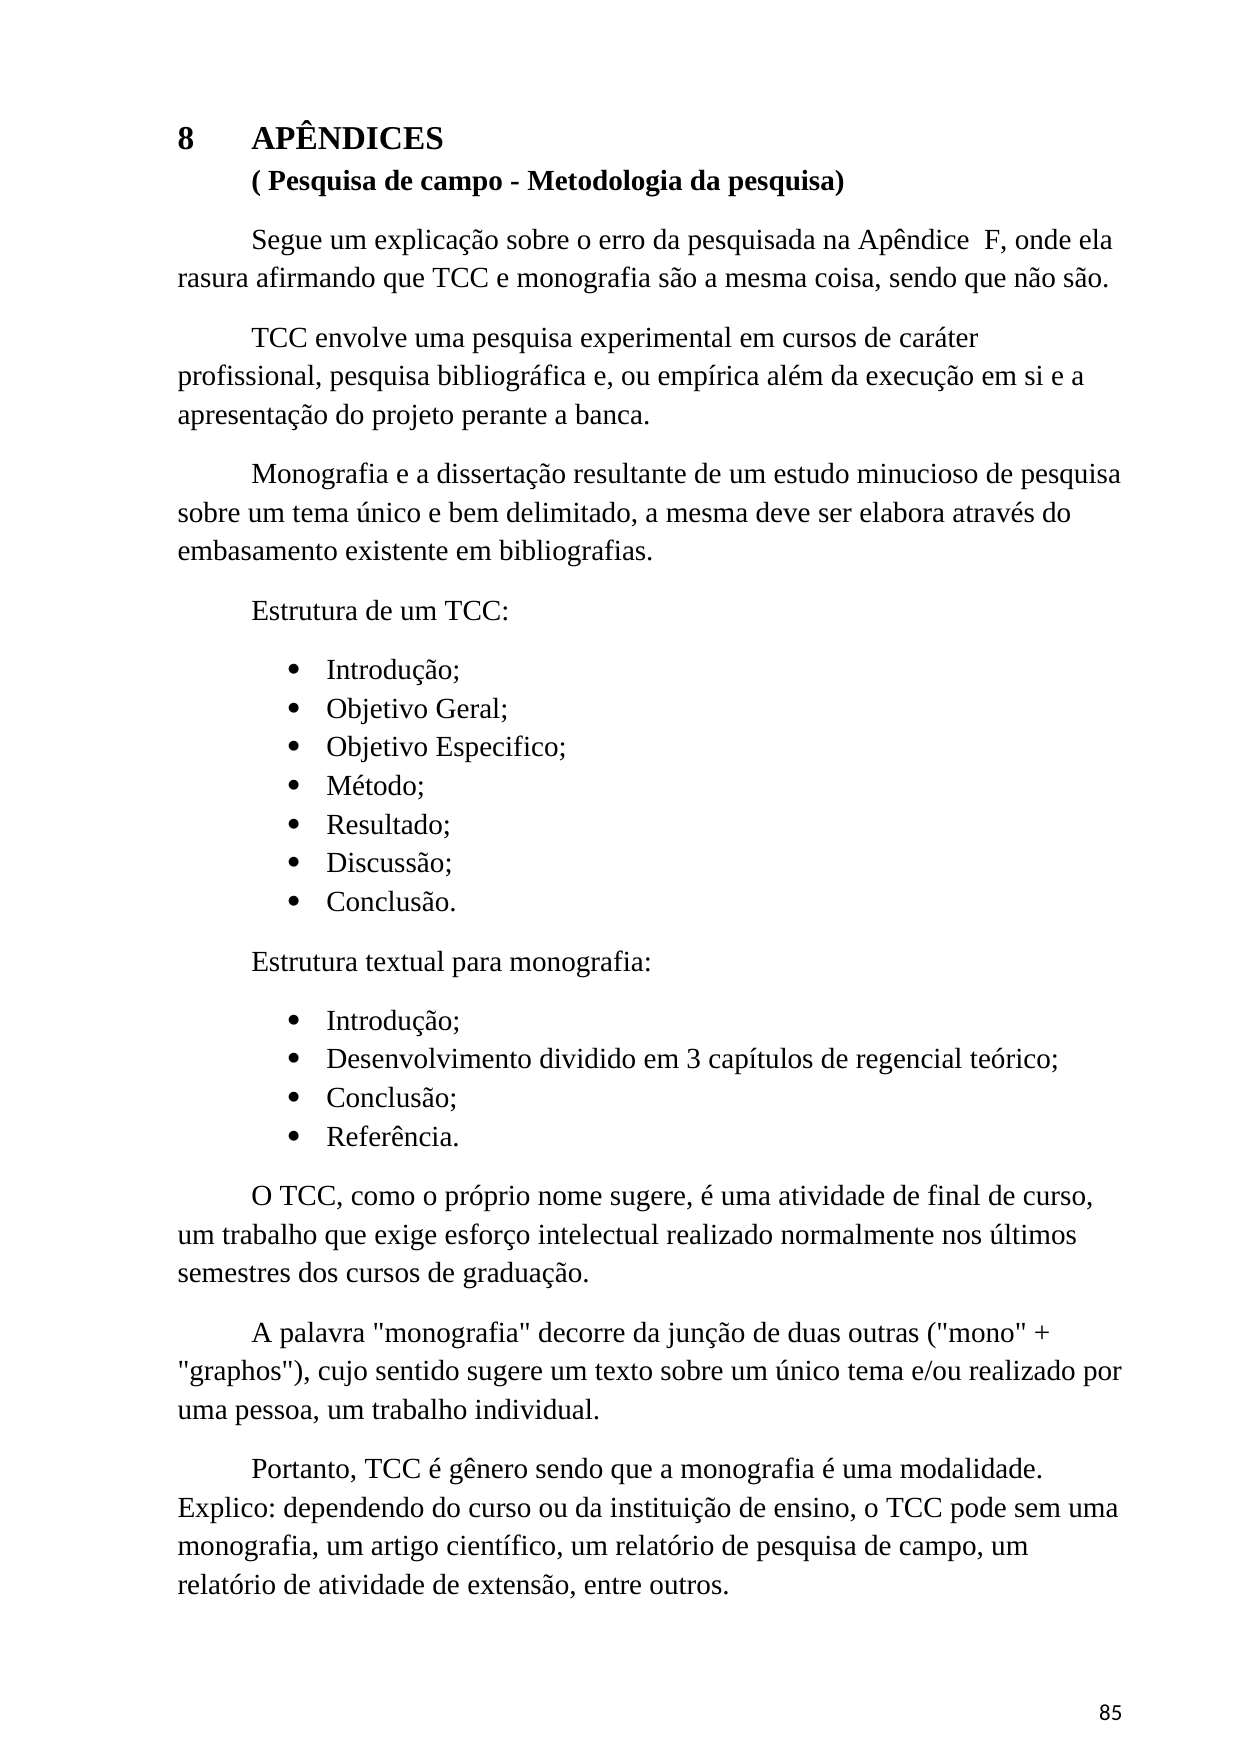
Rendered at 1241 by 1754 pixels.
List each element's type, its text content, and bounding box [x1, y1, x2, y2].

list Objetivo Geral; [288, 691, 1122, 724]
list Conclusão; [288, 1080, 1122, 1114]
list Introdução; [288, 652, 1122, 686]
text O TCC, como o próprio nome sugere, é uma atividade de final de curso, um trabalho que exige esforço intelectual realizado normalmente nos últimos semestres dos cursos de graduação. [177, 1178, 1122, 1289]
text Monografia e a dissertação resultante de um estudo minucioso de pesquisa sobre um tema único e bem delimitado, a mesma deve ser elabora através do embasamento existente em bibliografias. [177, 456, 1122, 567]
text TCC envolve uma pesquisa experimental em cursos de caráter profissional, pesquisa bibliográfica e, ou empírica além da execução em si e a apresentação do projeto perante a banca. [177, 320, 1122, 431]
list Método; [288, 768, 1122, 802]
list Resultado; [288, 807, 1122, 841]
list Discussão; [288, 846, 1122, 879]
subtitle APÊNDICES [177, 118, 1122, 156]
text A palavra "monografia" decorre da junção de duas outras ("mono" + "graphos"), cujo sentido sugere um texto sobre um único tema e/ou realizado por uma pessoa, um trabalho individual. [177, 1315, 1122, 1426]
text Portanto, TCC é gênero sendo que a monografia é uma modalidade. Explico: dependendo do curso ou da instituição de ensino, o TCC pode sem uma monografia, um artigo científico, um relatório de pesquisa de campo, um relatório de atividade de extensão, entre outros. [177, 1451, 1122, 1601]
list Desenvolvimento dividido em 3 capítulos de regencial teórico; [288, 1042, 1122, 1075]
list Referência. [288, 1119, 1122, 1153]
list Conclusão. [288, 884, 1122, 918]
list Objetivo Especifico; [288, 729, 1122, 763]
text Estrutura de um TCC: [177, 593, 1122, 626]
list Introdução; [288, 1003, 1122, 1037]
text Segue um explicação sobre o erro da pesquisada na Apêndice F, onde ela rasura afirmando que TCC e monografia são a mesma coisa, sendo que não são. [177, 222, 1122, 294]
text Estrutura textual para monografia: [177, 944, 1122, 977]
text ( Pesquisa de campo - Metodologia da pesquisa) [177, 163, 1122, 196]
